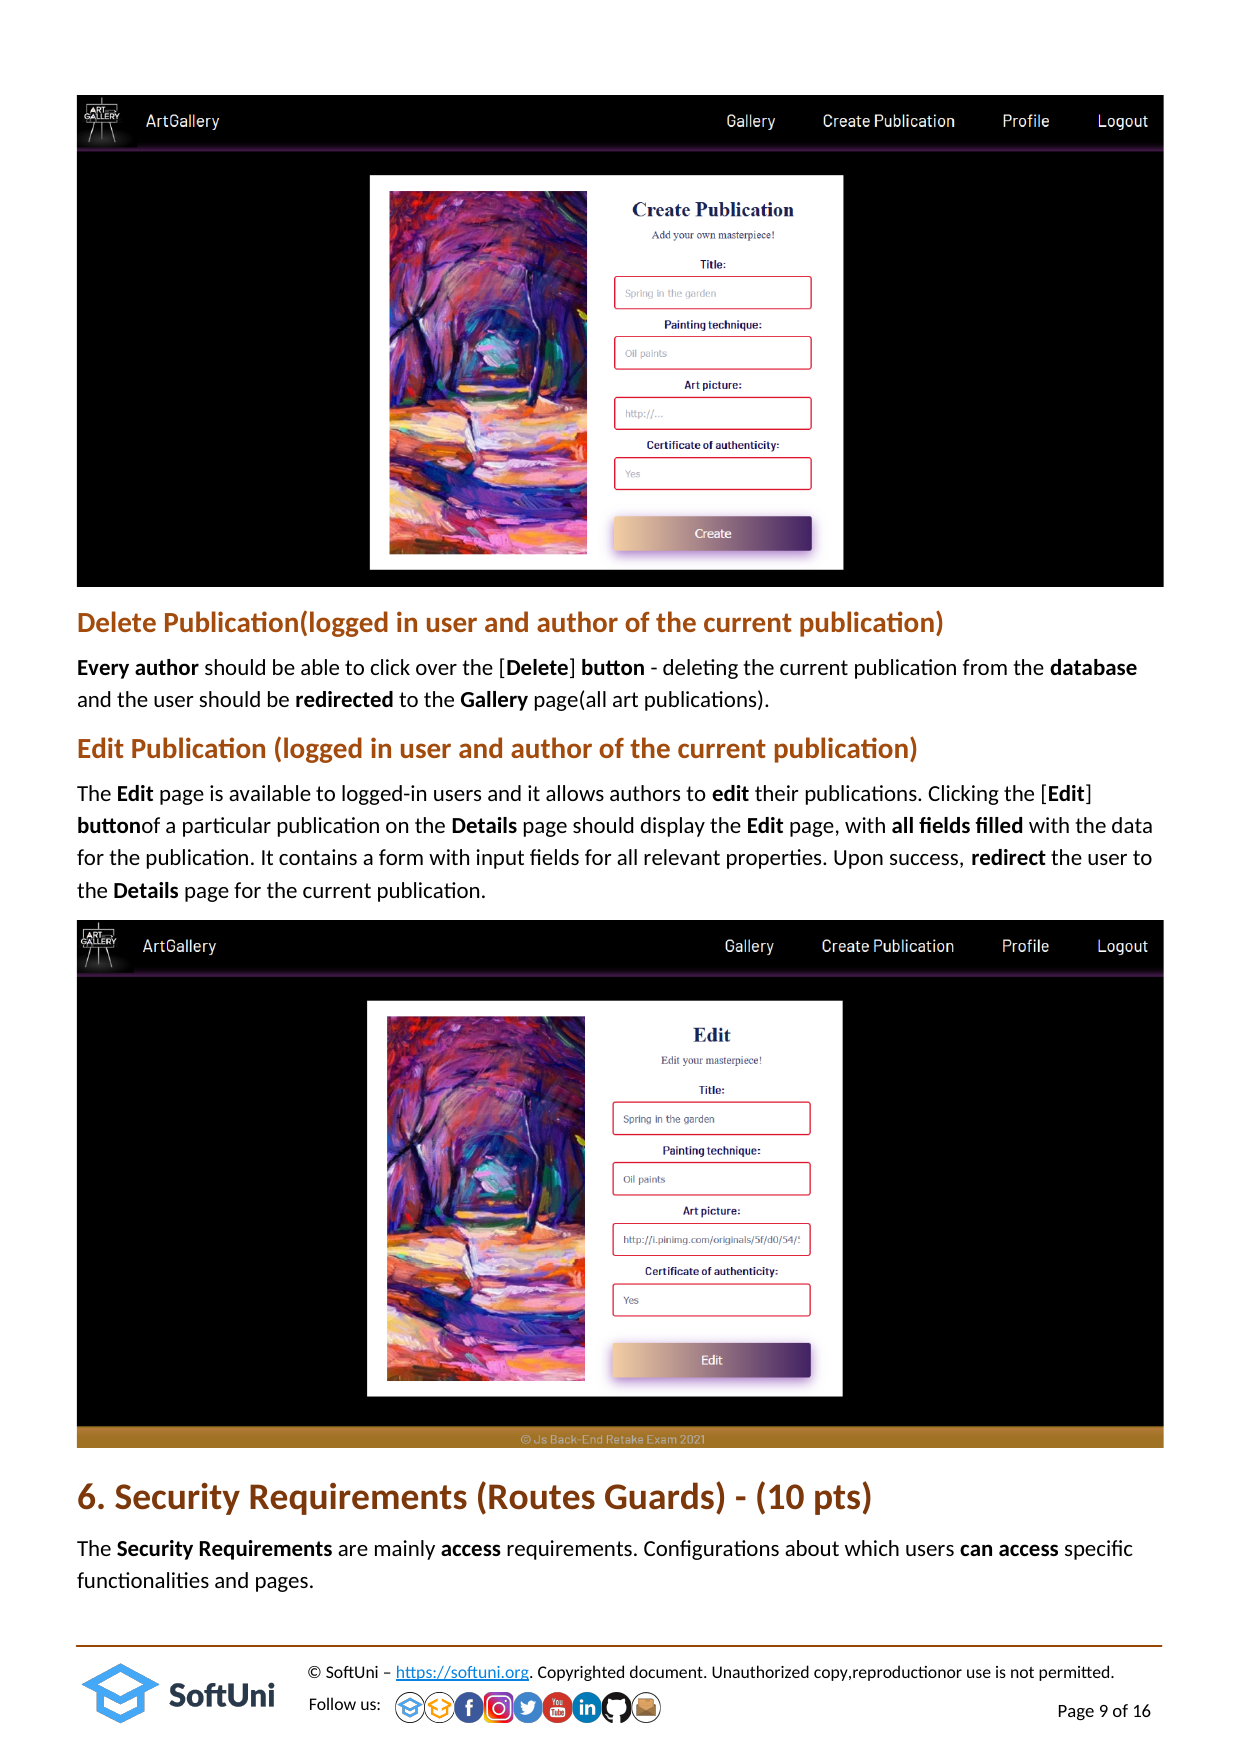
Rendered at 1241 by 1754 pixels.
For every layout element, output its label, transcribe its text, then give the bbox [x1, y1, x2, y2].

subtitle Security Requirements (Routes Guards) - (10 pts) [77, 1473, 1163, 1519]
picture [76, 95, 1164, 587]
picture [75, 1658, 281, 1729]
text The Edit page is available to logged-in users and it allows authors to edit their publications. Clicking the [Edit] buttonof a particular publication on the Details page should display the Edit page, with all fields filled with the data for the publication. It contains a form with input fields for all relevant properties. Upon success, redirect the user to the Details page for the current publication. [77, 779, 1163, 904]
subtitle Edit Publication (logged in user and author of the current publication) [77, 730, 1163, 766]
text Every author should be able to click over the [Delete] button - deleting the current publication from the database and the user should be redirected to the Gallery page(all art publications). [77, 653, 1163, 713]
text The Security Requirements are mainly access requirements. Configurations about which users can access specific functionalities and pages. [77, 1534, 1163, 1594]
picture [395, 1692, 581, 1723]
subtitle Delete Publication(logged in user and author of the current publication) [77, 604, 1163, 639]
picture [593, 1692, 661, 1723]
picture [586, 1705, 595, 1714]
picture [76, 920, 1164, 1448]
